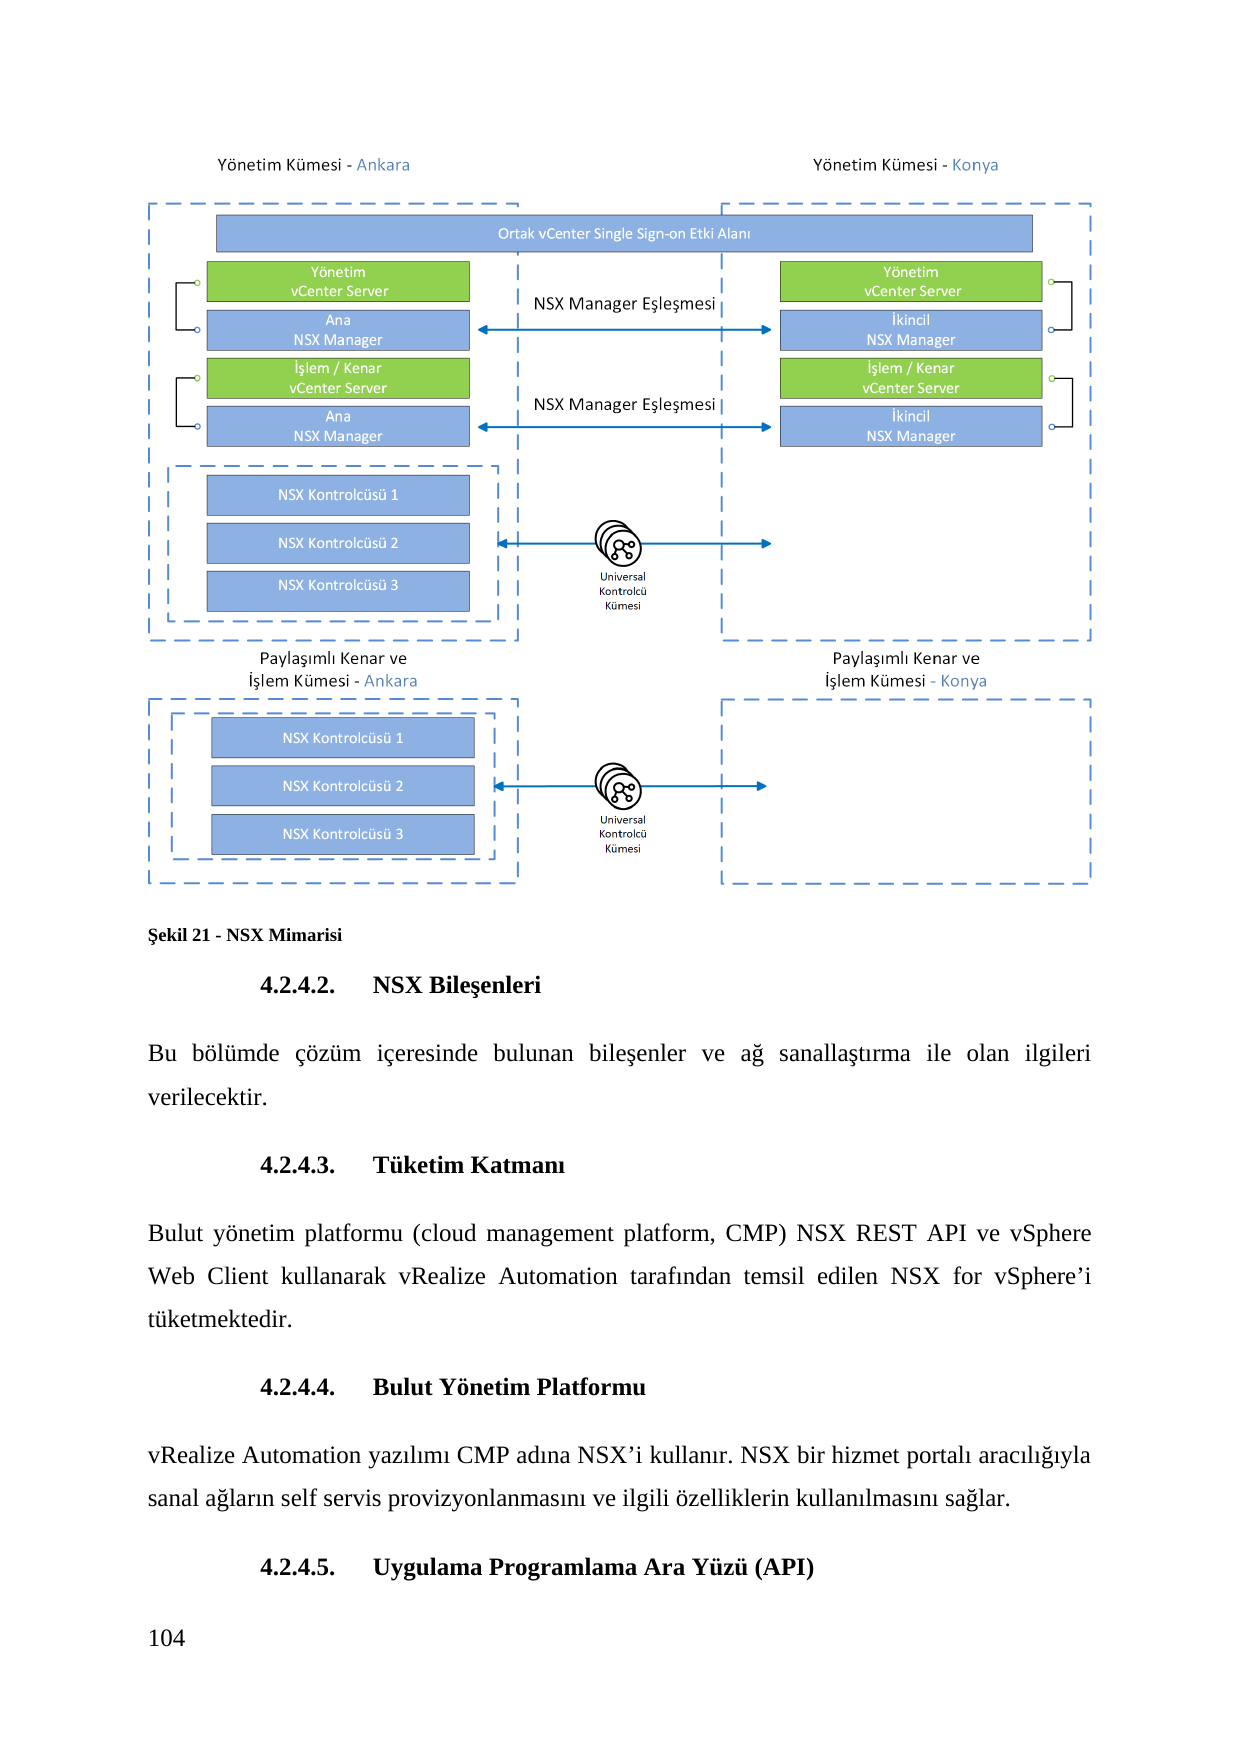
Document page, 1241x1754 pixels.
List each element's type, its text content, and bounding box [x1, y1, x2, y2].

text Bulut yönetim platformu (cloud management platform, CMP) NSX REST API ve vSphere Web Client kullanarak vRealize Automation tarafından temsil edilen NSX for vSphere’i tüketmektedir. [148, 1218, 1093, 1333]
list Uygulama Programlama Ara Yüzü (API) [260, 1552, 1093, 1580]
list Bulut Yönetim Platformu [260, 1372, 1093, 1401]
text Şekil 21 - NSX Mimarisi [148, 924, 1093, 945]
list NSX Bileşenleri [260, 970, 1093, 999]
picture [147, 147, 1092, 885]
text vRealize Automation yazılımı CMP adına NSX’i kullanır. NSX bir hizmet portalı aracılığıyla sanal ağların self servis provizyonlanmasını ve ilgili özelliklerin kullanılmasını sağlar. [148, 1440, 1093, 1512]
list Tüketim Katmanı [260, 1150, 1093, 1178]
text Bu bölümde çözüm içeresinde bulunan bileşenler ve ağ sanallaştırma ile olan ilgileri verilecektir. [148, 1038, 1093, 1110]
